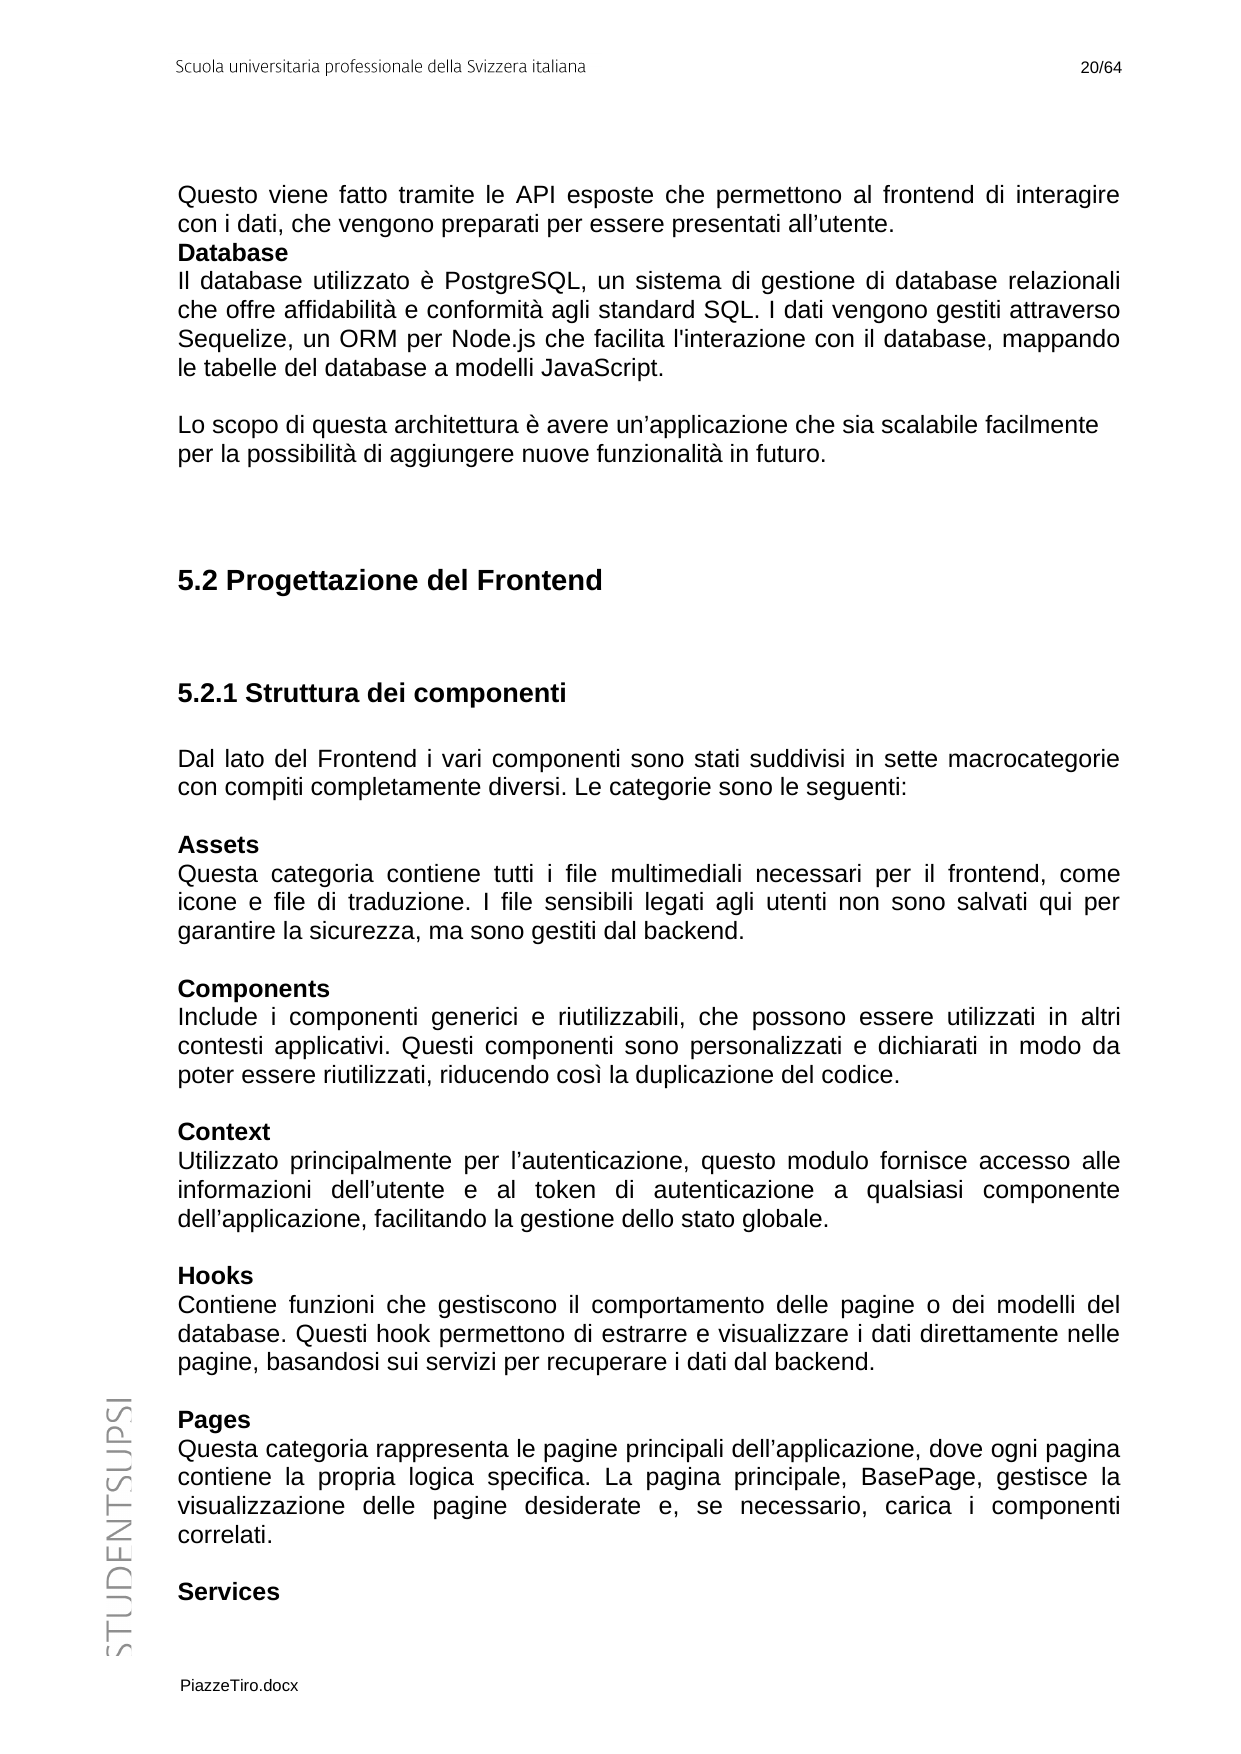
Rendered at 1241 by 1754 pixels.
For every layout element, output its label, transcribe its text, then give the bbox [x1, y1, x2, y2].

subtitle 5.2.1 Struttura dei componenti [177, 677, 1122, 709]
text Context [177, 1117, 1122, 1146]
text Database [177, 238, 1122, 266]
text Services [177, 1577, 1122, 1606]
subtitle 5.2 Progettazione del Frontend [177, 563, 1122, 596]
text Include i componenti generici e riutilizzabili, che possono essere utilizzati in altri contesti applicativi. Questi componenti sono personalizzati e dichiarati in modo da poter essere riutilizzati, riducendo così la duplicazione del codice. [177, 1002, 1122, 1089]
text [177, 180, 1122, 238]
text Dal lato del Frontend i vari componenti sono stati suddivisi in sette macrocategorie con compiti completamente diversi. Le categorie sono le seguenti: [177, 744, 1122, 801]
text Contiene funzioni che gestiscono il comportamento delle pagine o dei modelli del database. Questi hook permettono di estrarre e visualizzare i dati direttamente nelle pagine, basandosi sui servizi per recuperare i dati dal backend. [177, 1290, 1122, 1376]
text Pages [177, 1405, 1122, 1434]
picture [168, 53, 602, 80]
text Lo scopo di questa architettura è avere un’applicazione che sia scalabile facilmente per la possibilità di aggiungere nuove funzionalità in futuro. [177, 410, 1122, 468]
text Il database utilizzato è PostgreSQL, un sistema di gestione di database relazionali che offre affidabilità e conformità agli standard SQL. I dati vengono gestiti attraverso Sequelize, un ORM per Node.js che facilita l'interazione con il database, mappando le tabelle del database a modelli JavaScript. [177, 266, 1122, 381]
text Questa categoria rappresenta le pagine principali dell’applicazione, dove ogni pagina contiene la propria logica specifica. La pagina principale, BasePage, gestisce la visualizzazione delle pagine desiderate e, se necessario, carica i componenti correlati. [177, 1434, 1122, 1549]
text Hooks [177, 1261, 1122, 1290]
text Questa categoria contiene tutti i file multimediali necessari per il frontend, come icone e file di traduzione. I file sensibili legati agli utenti non sono salvati qui per garantire la sicurezza, ma sono gestiti dal backend. [177, 859, 1122, 945]
text Utilizzato principalmente per l’autenticazione, questo modulo fornisce accesso alle informazioni dell’utente e al token di autenticazione a qualsiasi componente dell’applicazione, facilitando la gestione dello stato globale. [177, 1146, 1122, 1232]
text Components [177, 974, 1122, 1002]
picture [106, 1399, 132, 1657]
text Assets [177, 830, 1122, 859]
